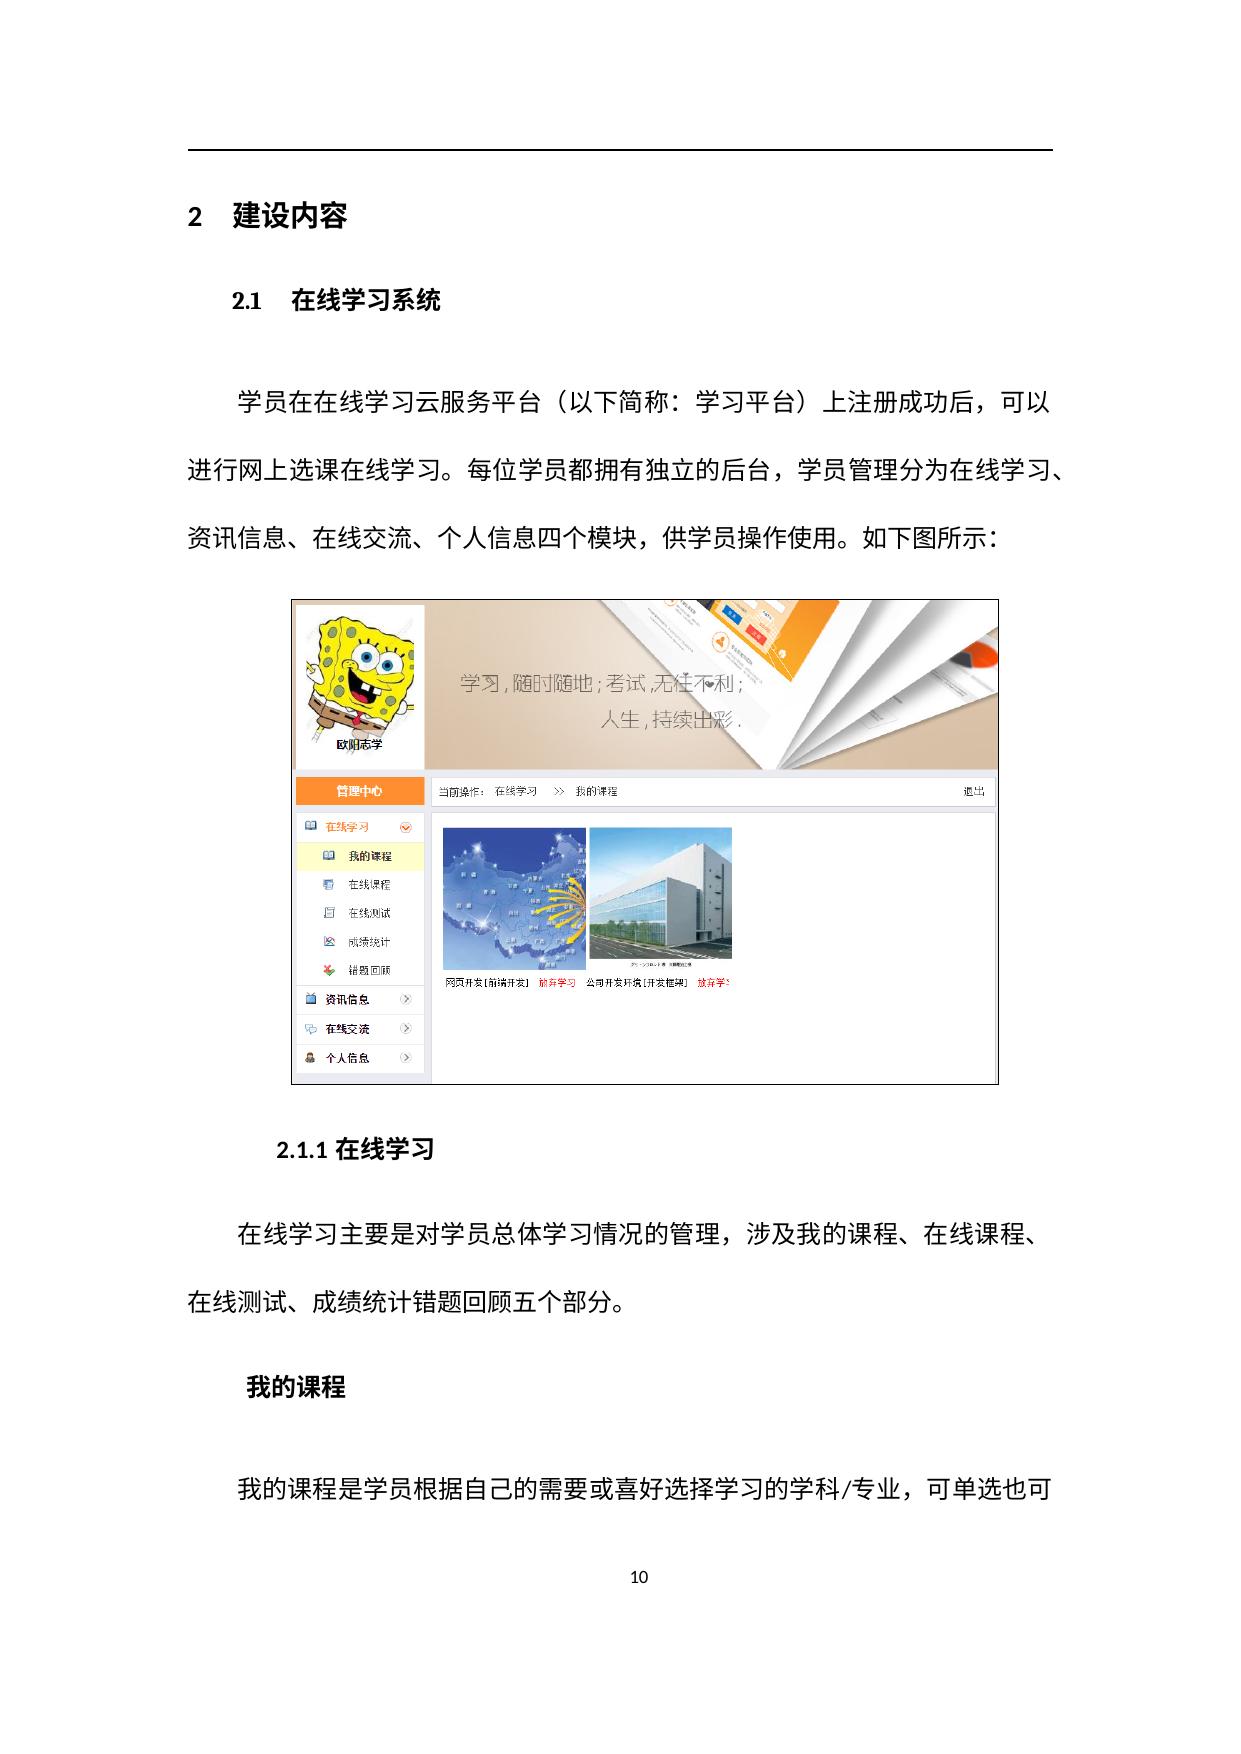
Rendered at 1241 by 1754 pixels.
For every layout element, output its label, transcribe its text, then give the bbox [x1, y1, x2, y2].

text 在线学习主要是对学员总体学习情况的管理，涉及我的课程、在线课程、在线测试、成绩统计错题回顾五个部分。 [187, 1199, 1053, 1335]
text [187, 1453, 1053, 1521]
picture [292, 600, 998, 1084]
subtitle 我的课程 [187, 1352, 1053, 1419]
subtitle 在线学习系统 [232, 265, 1053, 333]
subtitle 建设内容 [187, 180, 1053, 248]
text 学员在在线学习云服务平台（以下简称：学习平台）上注册成功后，可以进行网上选课在线学习。每位学员都拥有独立的后台，学员管理分为在线学习、资讯信息、在线交流、个人信息四个模块，供学员操作使用。如下图所示： [187, 367, 1053, 571]
subtitle 在线学习 [276, 1114, 1053, 1182]
